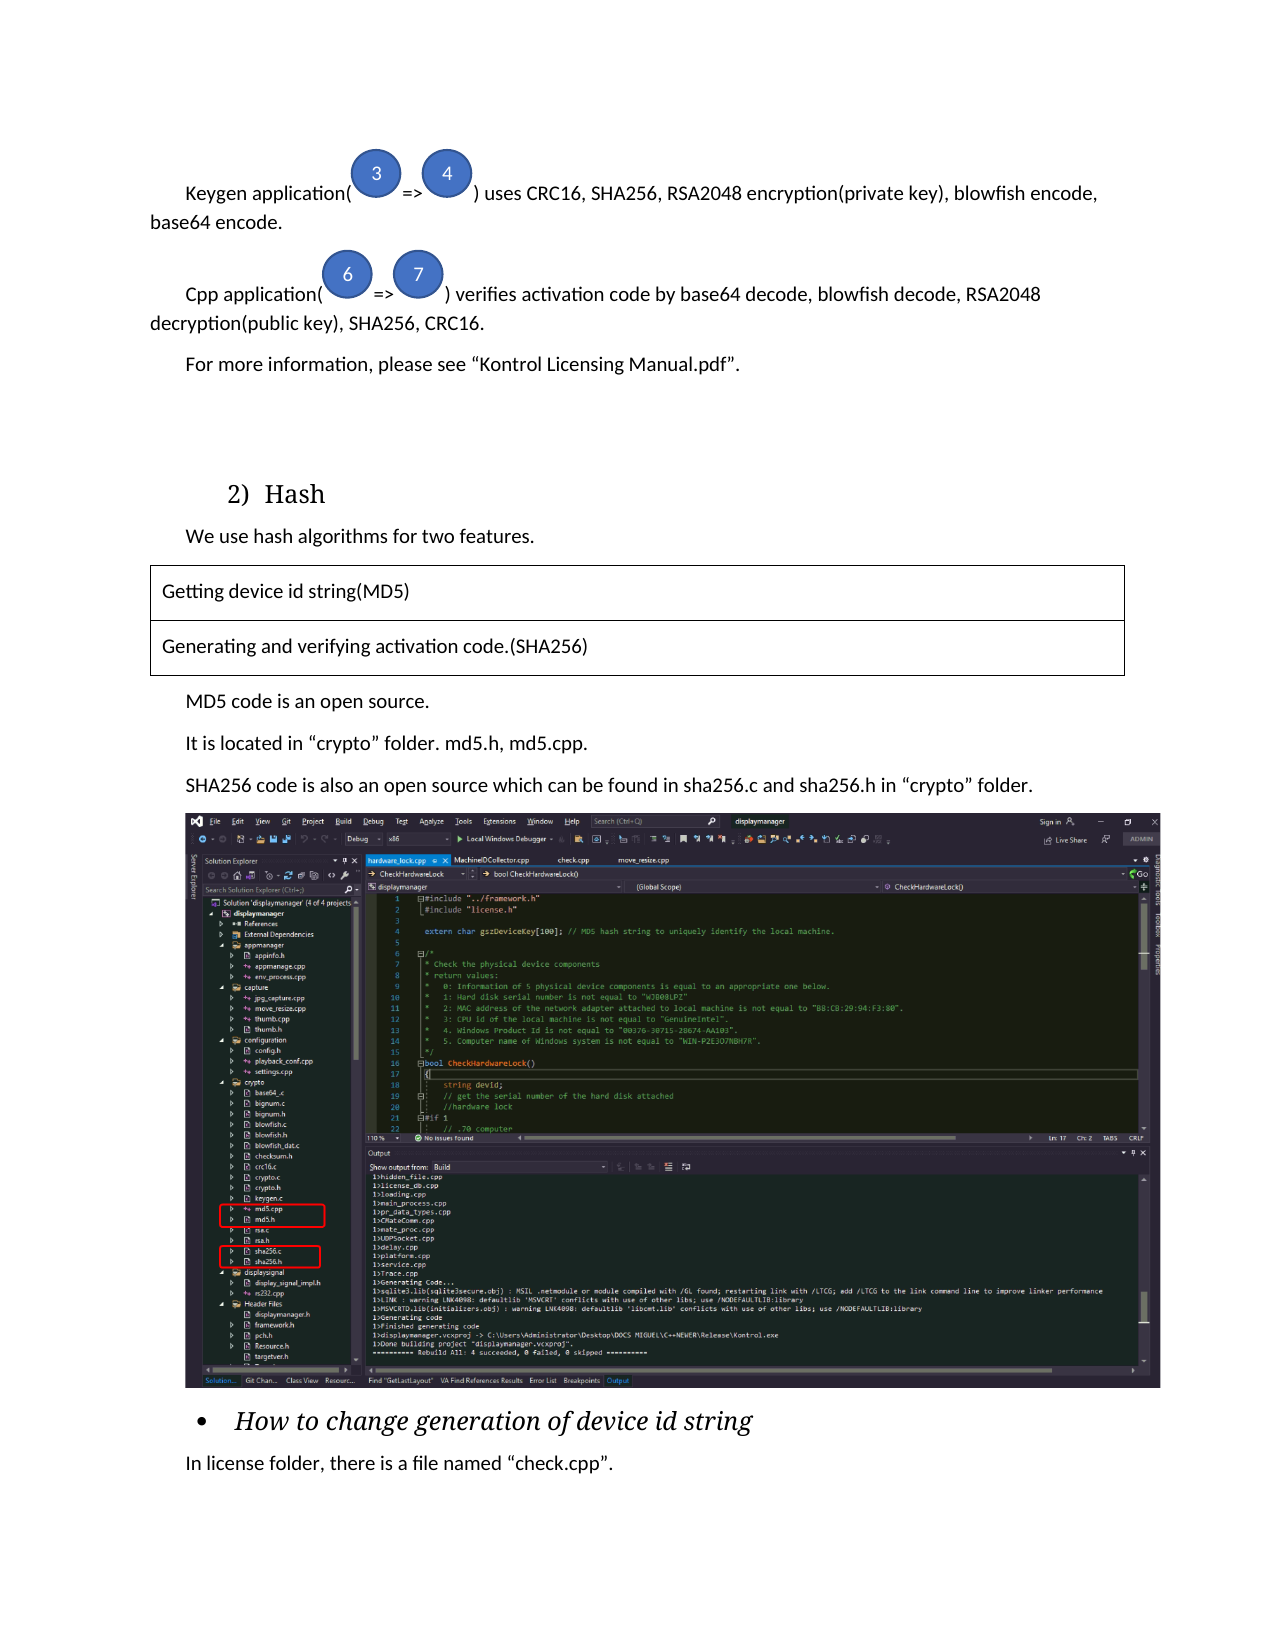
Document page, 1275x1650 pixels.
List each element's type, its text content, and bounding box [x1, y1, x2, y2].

text Cpp application(=>) verifies activation code by base64 decode, blowfish decode, RSA2048 decryption(public key), SHA256, CRC16. [150, 251, 1125, 335]
text It is located in “crypto” folder. md5.h, md5.cpp. [150, 730, 1125, 756]
text MD5 code is an open source. [150, 688, 1125, 714]
table_header Getting device id string(MD5) [151, 566, 1124, 620]
table_cell Generating and verifying activation code.(SHA256) [151, 621, 1124, 675]
text In license folder, there is a file named “check.cpp”. [150, 1450, 1125, 1476]
subtitle Hash [227, 477, 1125, 511]
picture [185, 813, 1161, 1388]
text For more information, please see “Kontrol Licensing Manual.pdf”. [150, 352, 1125, 377]
text SHA256 code is also an open source which can be found in sha256.c and sha256.h in “crypto” folder. [150, 772, 1125, 797]
text We use hash algorithms for two features. [150, 523, 1125, 549]
text Keygen application(=>) uses CRC16, SHA256, RSA2048 encryption(private key), blowfish encode, base64 encode. [150, 150, 1125, 234]
subtitle How to change generation of device id string [197, 1404, 1125, 1438]
